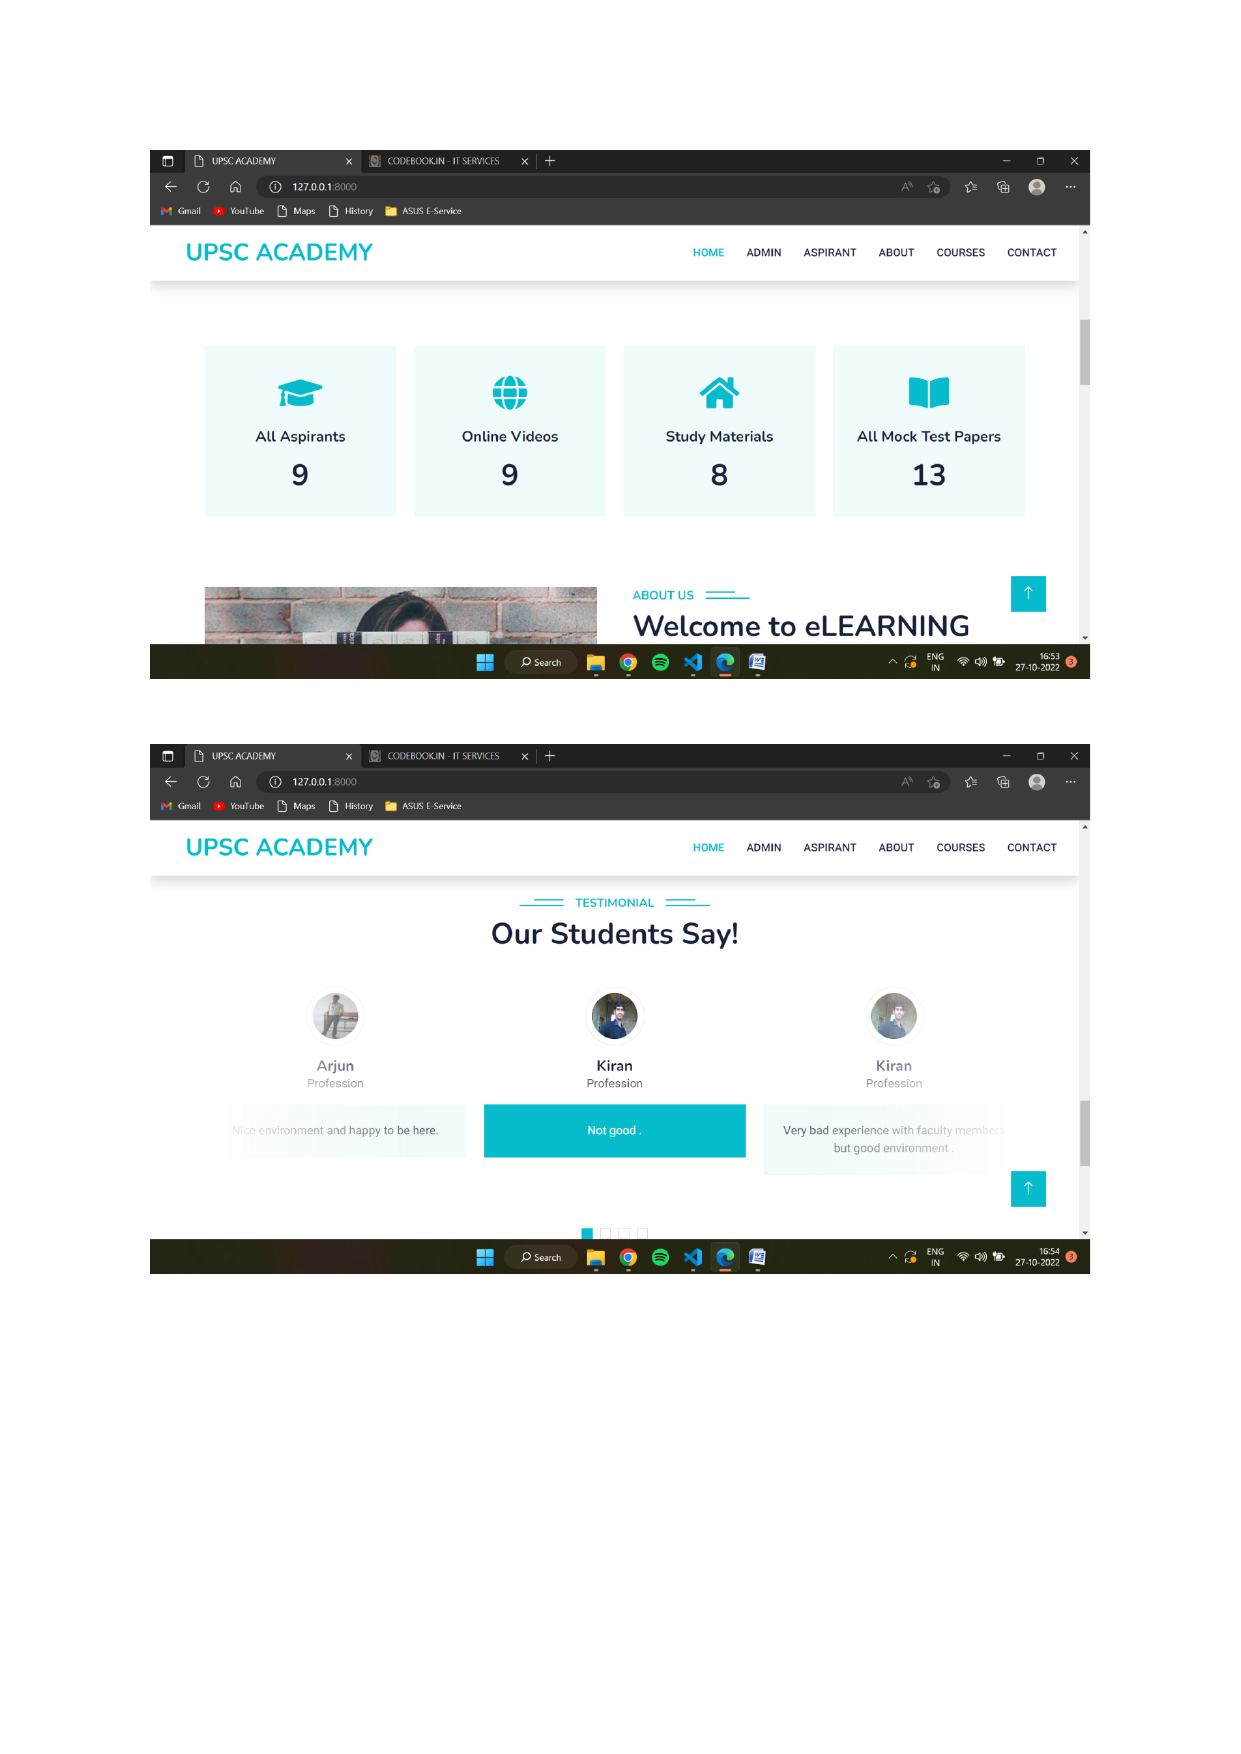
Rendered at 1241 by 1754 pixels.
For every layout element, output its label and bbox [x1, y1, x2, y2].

picture [150, 744, 1091, 1274]
picture [150, 150, 1091, 679]
